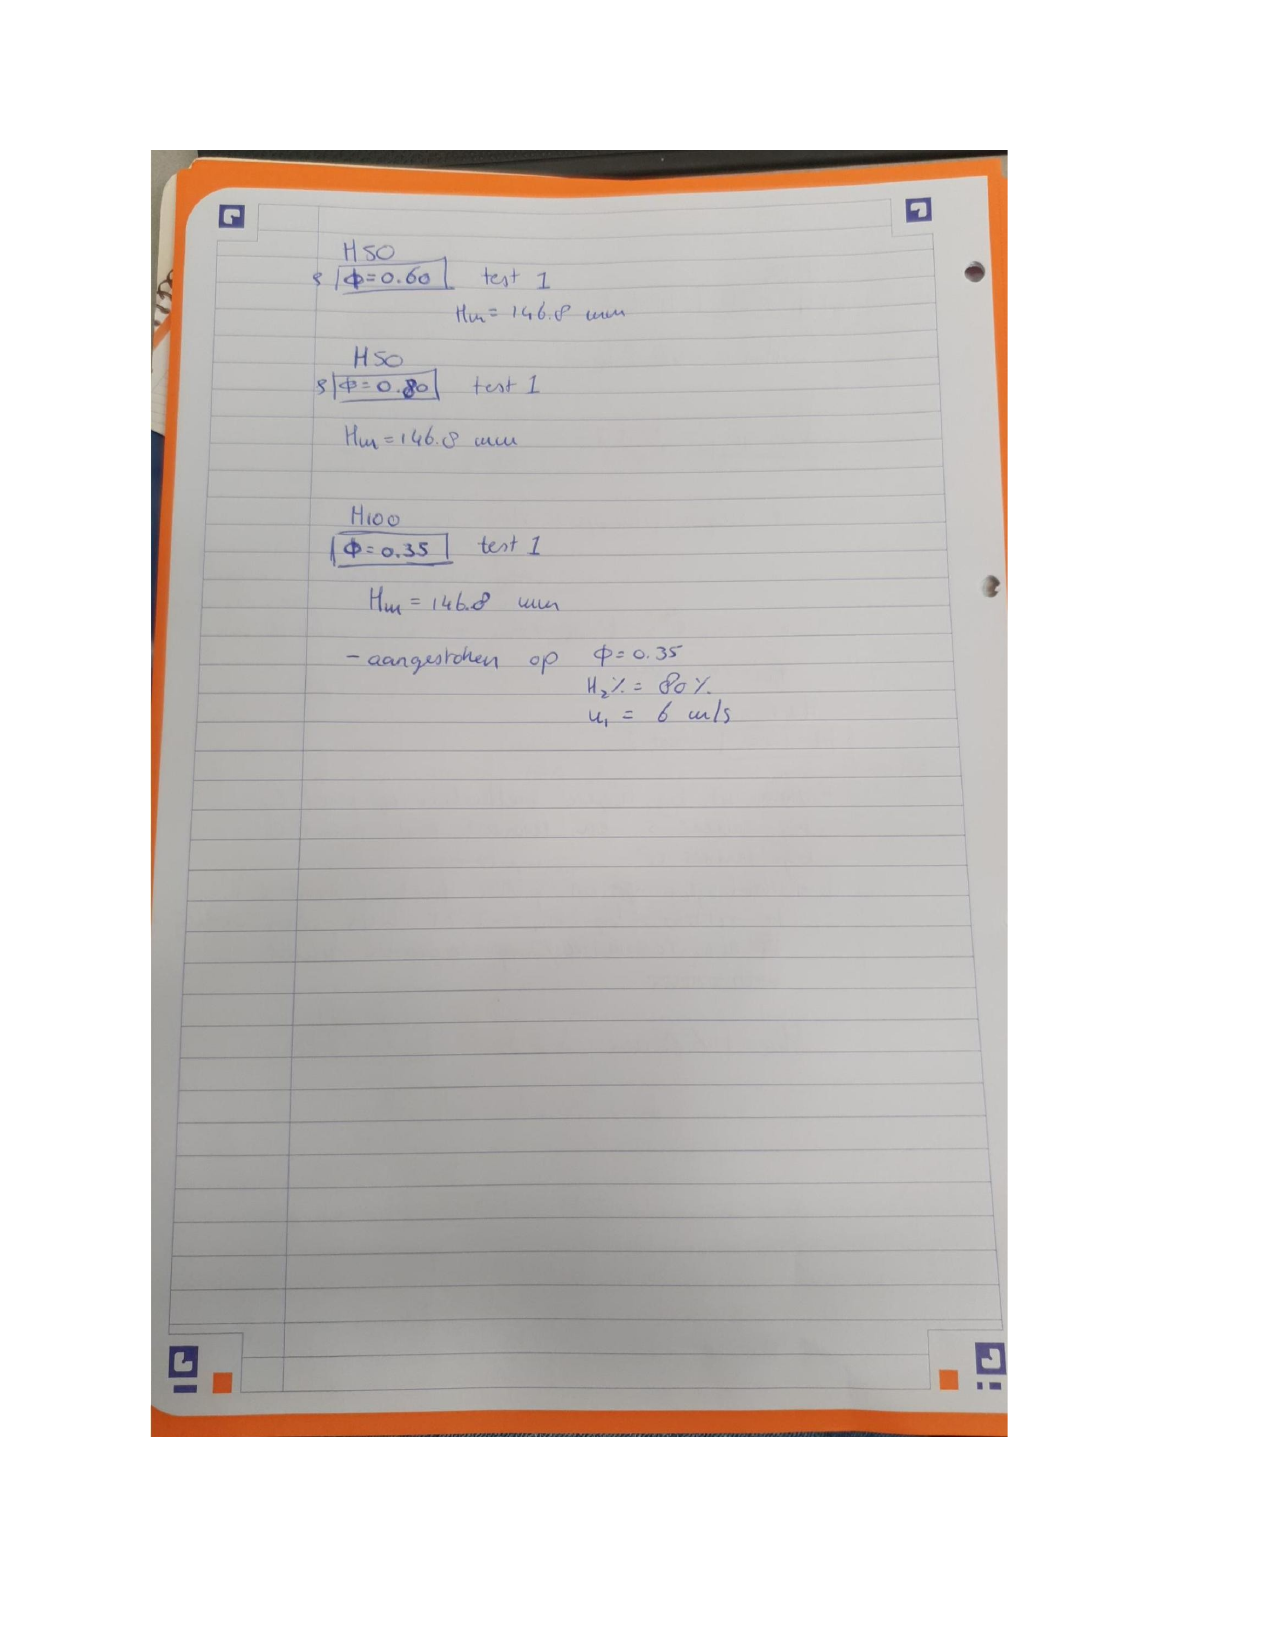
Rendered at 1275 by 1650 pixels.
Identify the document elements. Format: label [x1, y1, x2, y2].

picture [150, 150, 1008, 1437]
